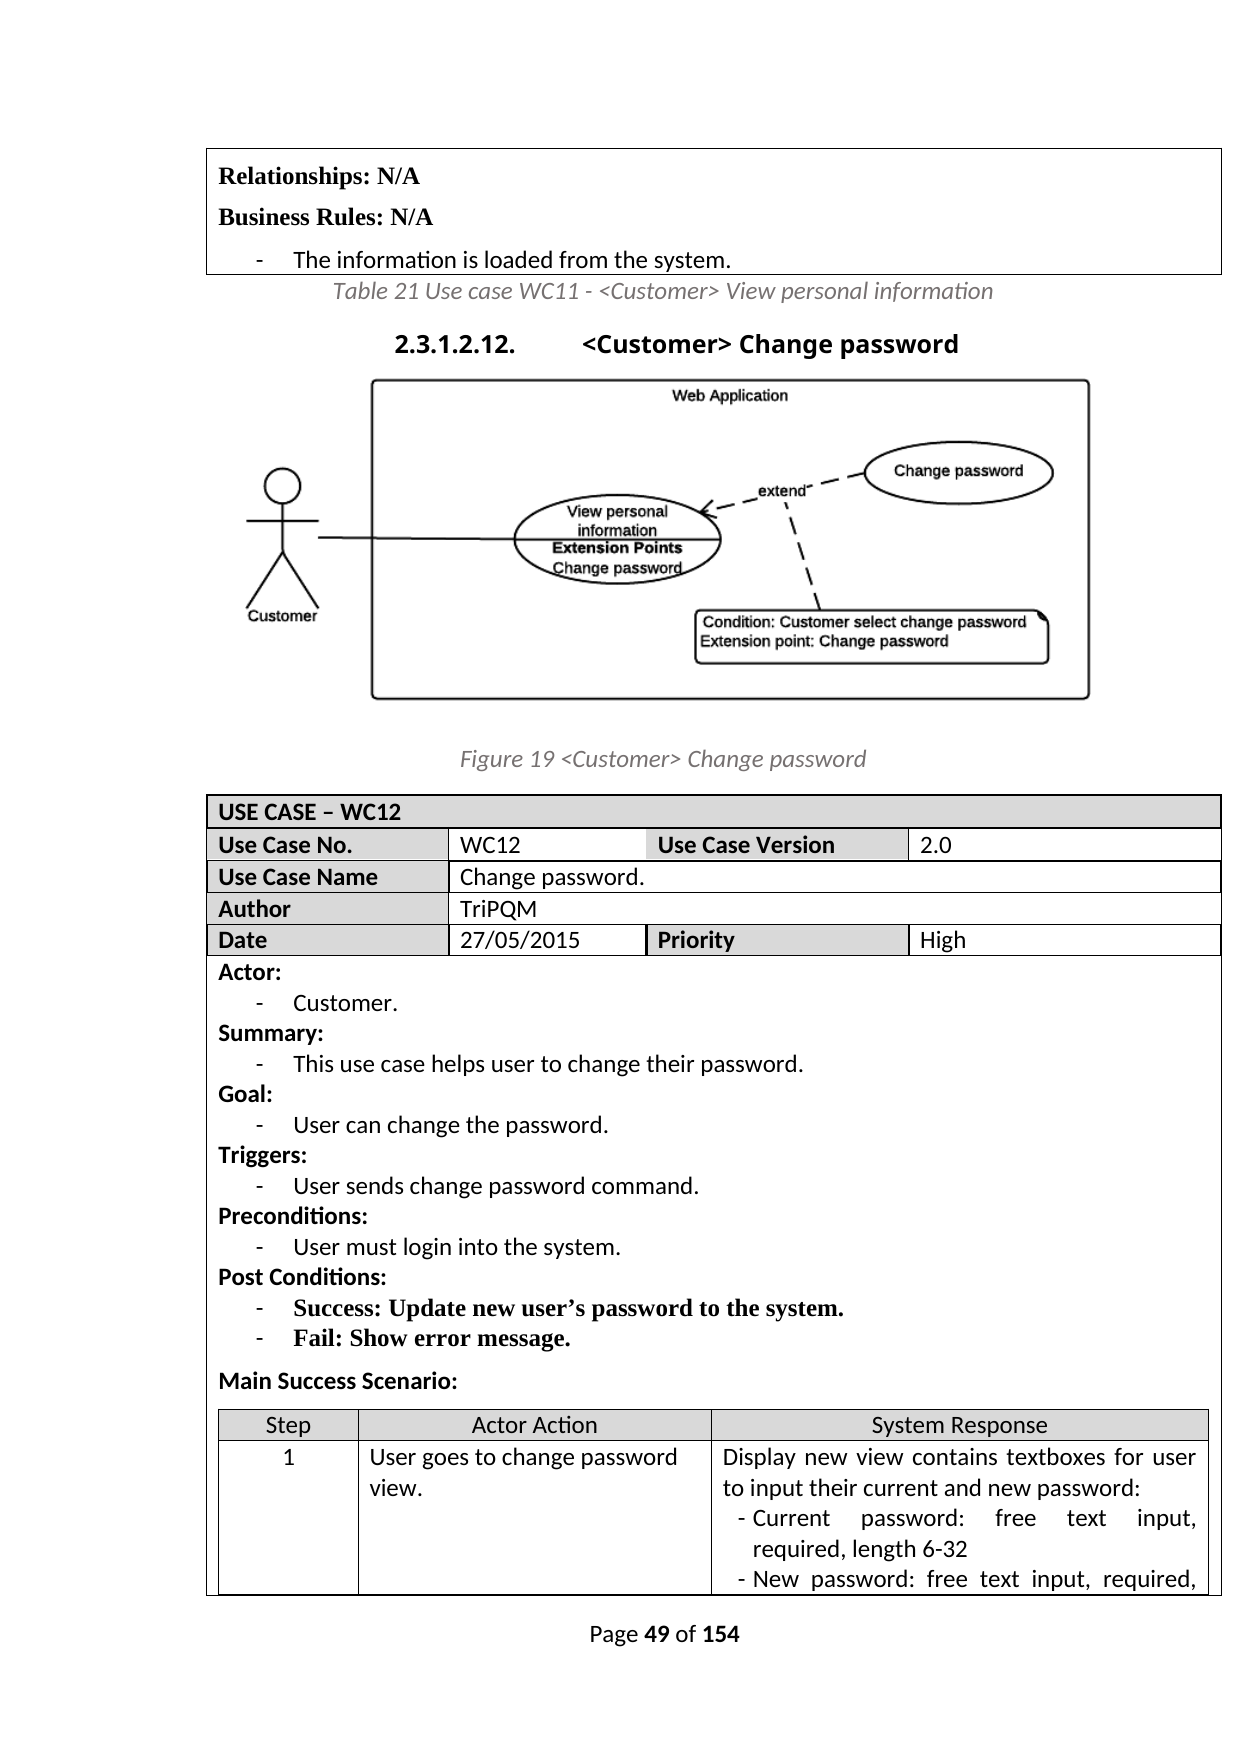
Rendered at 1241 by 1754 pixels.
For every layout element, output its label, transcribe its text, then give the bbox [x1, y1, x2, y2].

table_header USE CASE – WC12 [208, 796, 1220, 827]
table_cell Author [207, 893, 448, 924]
picture [207, 363, 1122, 724]
table_cell Date [208, 925, 448, 955]
table_cell 27/05/2015 [450, 925, 645, 955]
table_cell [207, 149, 1221, 274]
text Figure 19 <Customer> Change password [207, 743, 1122, 773]
table_cell TriPQM [449, 893, 1221, 924]
subtitle <Customer> Change password [394, 327, 1122, 361]
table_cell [207, 956, 1221, 1595]
table_cell Priority [648, 925, 908, 955]
table_cell WC12 [449, 829, 646, 859]
table_cell Use Case Name [208, 861, 448, 892]
table_cell High [910, 925, 1220, 955]
table_cell 2.0 [909, 829, 1221, 859]
table_cell Use Case No. [207, 829, 448, 859]
table_cell Change password. [450, 862, 1220, 892]
text Table 21 Use case WC11 - <Customer> View personal information [207, 275, 1122, 306]
table_cell Use Case Version [646, 829, 908, 859]
